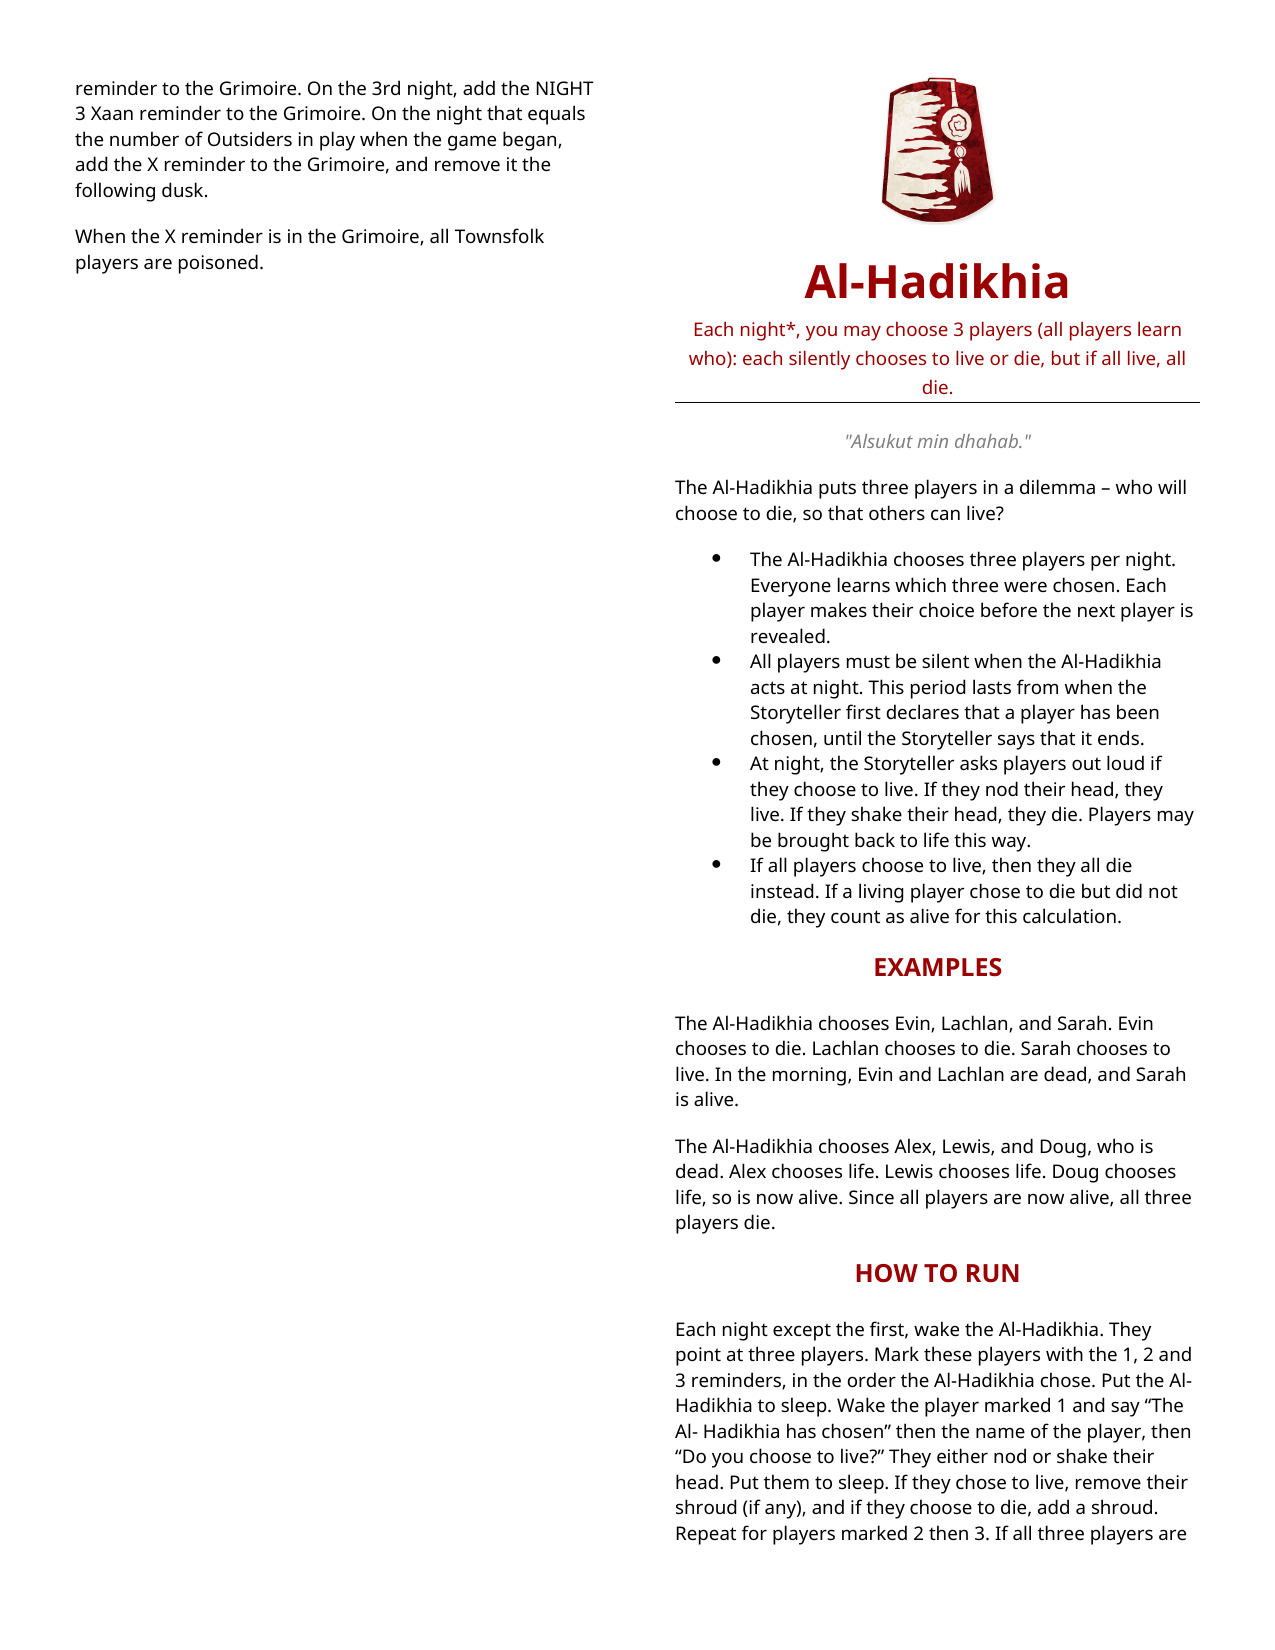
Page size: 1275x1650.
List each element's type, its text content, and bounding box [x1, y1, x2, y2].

text The Al-Hadikhia puts three players in a dilemma – who will choose to die, so that others can live? [675, 474, 1200, 526]
list If all players choose to live, then they all die instead. If a living player chose to die but did not die, they count as alive for this calculation. [712, 853, 1200, 929]
text When the X reminder is in the Grimoire, all Townsfolk players are poisoned. [75, 223, 600, 274]
text EXAMPLES [675, 950, 1200, 984]
text The Al-Hadikhia chooses Evin, Lachlan, and Sarah. Evin chooses to die. Lachlan chooses to die. Sarah chooses to live. In the morning, Evin and Lachlan are dead, and Sarah is alive. [675, 1010, 1200, 1112]
list At night, the Storyteller asks players out loud if they choose to live. If they nod their head, they live. If they shake their head, they die. Players may be brought back to life this way. [712, 751, 1200, 853]
picture [878, 75, 997, 225]
list All players must be silent when the Al-Hadikhia acts at night. This period lasts from when the Storyteller first declares that a player has been chosen, until the Storyteller says that it ends. [712, 648, 1200, 751]
list The Al-Hadikhia chooses three players per night. Everyone learns which three were chosen. Each player makes their choice before the next player is revealed. [712, 546, 1200, 648]
text HOW TO RUN [675, 1256, 1200, 1290]
text The Al-Hadikhia chooses Alex, Lewis, and Doug, who is dead. Alex chooses life. Lewis chooses life. Doug chooses life, so is now alive. Since all players are now alive, all three players die. [675, 1133, 1200, 1235]
text "Alsukut min dhahab." [675, 428, 1200, 454]
text Al-Hadikhia Each night*, you may choose 3 players (all players learn who): each silently chooses to live or die, but if all live, all die. [675, 250, 1200, 402]
